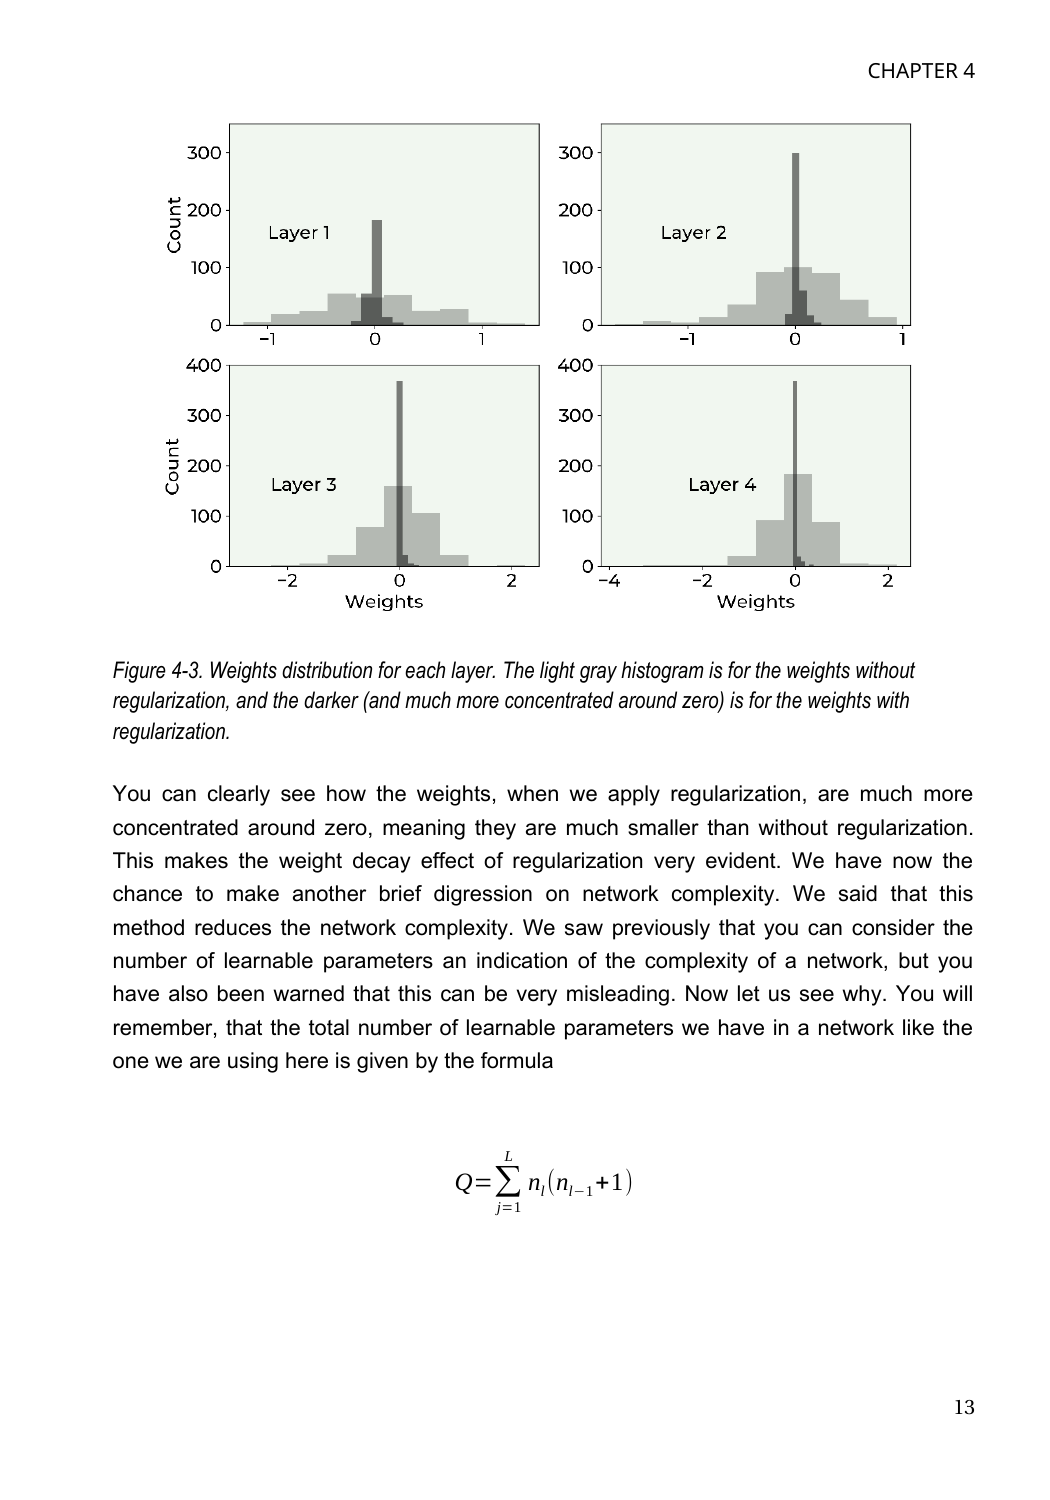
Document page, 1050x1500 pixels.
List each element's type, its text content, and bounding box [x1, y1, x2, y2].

picture [162, 112, 925, 616]
text You can clearly see how the weights, when we apply regularization, are much more concentrated around zero, meaning they are much smaller than without regularization. This makes the weight decay effect of regularization very evident. We have now the chance to make another brief digression on network complexity. We said that this method reduces the network complexity. We saw previously that you can consider the number of learnable parameters an indication of the complexity of a network, but you have also been warned that this can be very misleading. Now let us see why. You will remember, that the total number of learnable parameters we have in a network like the one we are using here is given by the formula [112, 773, 975, 1073]
text Figure 4-3. Weights distribution for each layer. The light gray histogram is for the weights without regularization, and the darker (and much more concentrated around zero) is for the weights with regularization. [112, 657, 975, 744]
